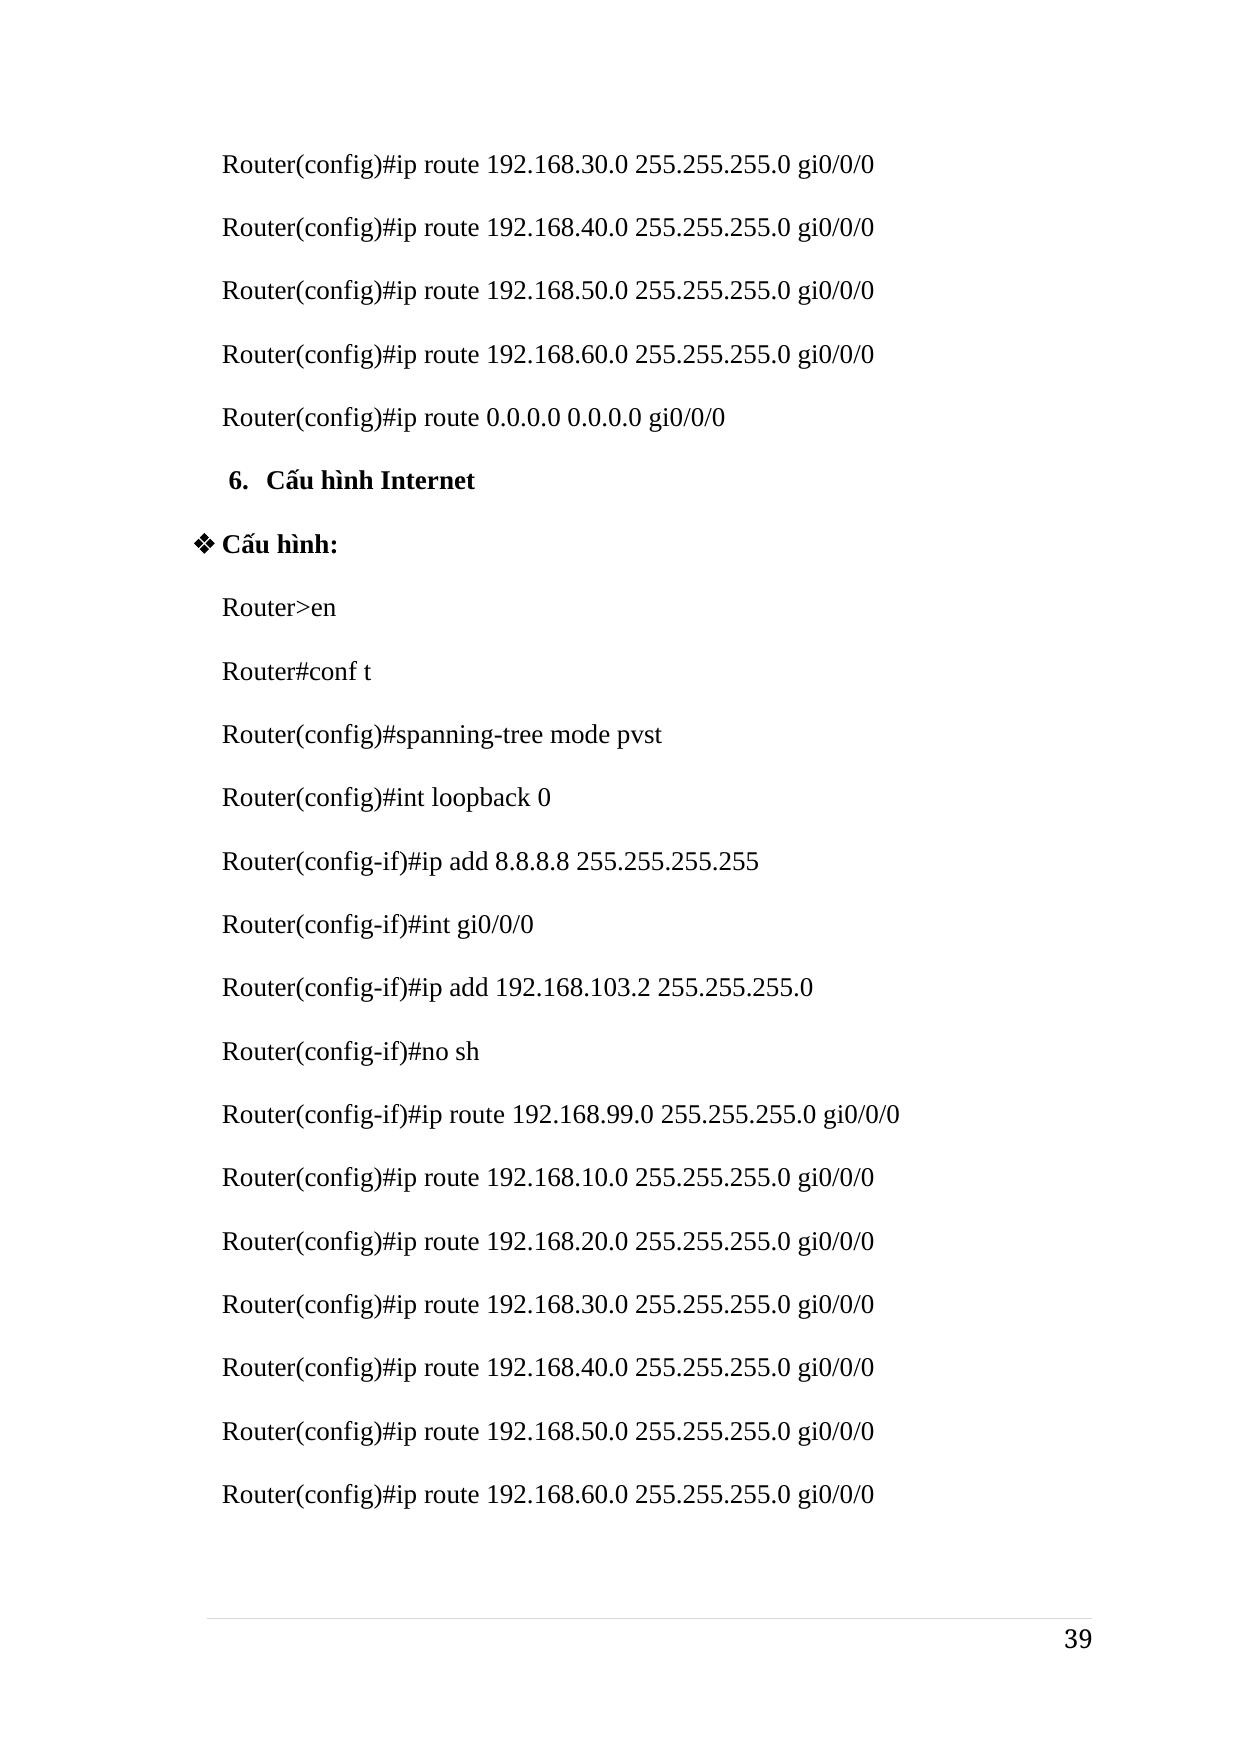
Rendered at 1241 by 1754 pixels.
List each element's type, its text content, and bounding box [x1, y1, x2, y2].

text Router(config)#ip route 192.168.20.0 255.255.255.0 gi0/0/0 [207, 1224, 1092, 1256]
text Router(config)#ip route 0.0.0.0 0.0.0.0 gi0/0/0 [207, 401, 1092, 432]
text Router(config-if)#ip route 192.168.99.0 255.255.255.0 gi0/0/0 [207, 1098, 1092, 1129]
list Cấu hình Internet [207, 464, 1092, 496]
text Router(config-if)#int gi0/0/0 [207, 908, 1092, 939]
text Router(config-if)#no sh [207, 1034, 1092, 1066]
text Router(config)#ip route 192.168.50.0 255.255.255.0 gi0/0/0 [207, 1414, 1092, 1446]
text Router(config)#ip route 192.168.40.0 255.255.255.0 gi0/0/0 [207, 1351, 1092, 1382]
text Router(config)#ip route 192.168.10.0 255.255.255.0 gi0/0/0 [207, 1161, 1092, 1192]
list Cấu hình: [192, 528, 1092, 559]
text Router(config)#ip route 192.168.30.0 255.255.255.0 gi0/0/0 [207, 1288, 1092, 1319]
text Router(config-if)#ip add 192.168.103.2 255.255.255.0 [207, 971, 1092, 1002]
text Router>en [207, 591, 1092, 622]
text Router(config)#int loopback 0 [207, 781, 1092, 812]
text Router(config)#ip route 192.168.50.0 255.255.255.0 gi0/0/0 [207, 274, 1092, 306]
text Router(config)#ip route 192.168.30.0 255.255.255.0 gi0/0/0 [207, 148, 1092, 179]
text Router(config-if)#ip add 8.8.8.8 255.255.255.255 [207, 844, 1092, 876]
text Router#conf t [207, 654, 1092, 686]
text Router(config)#spanning-tree mode pvst [207, 718, 1092, 749]
text Router(config)#ip route 192.168.60.0 255.255.255.0 gi0/0/0 [207, 1478, 1092, 1509]
text Router(config)#ip route 192.168.60.0 255.255.255.0 gi0/0/0 [207, 338, 1092, 369]
text Router(config)#ip route 192.168.40.0 255.255.255.0 gi0/0/0 [207, 211, 1092, 242]
